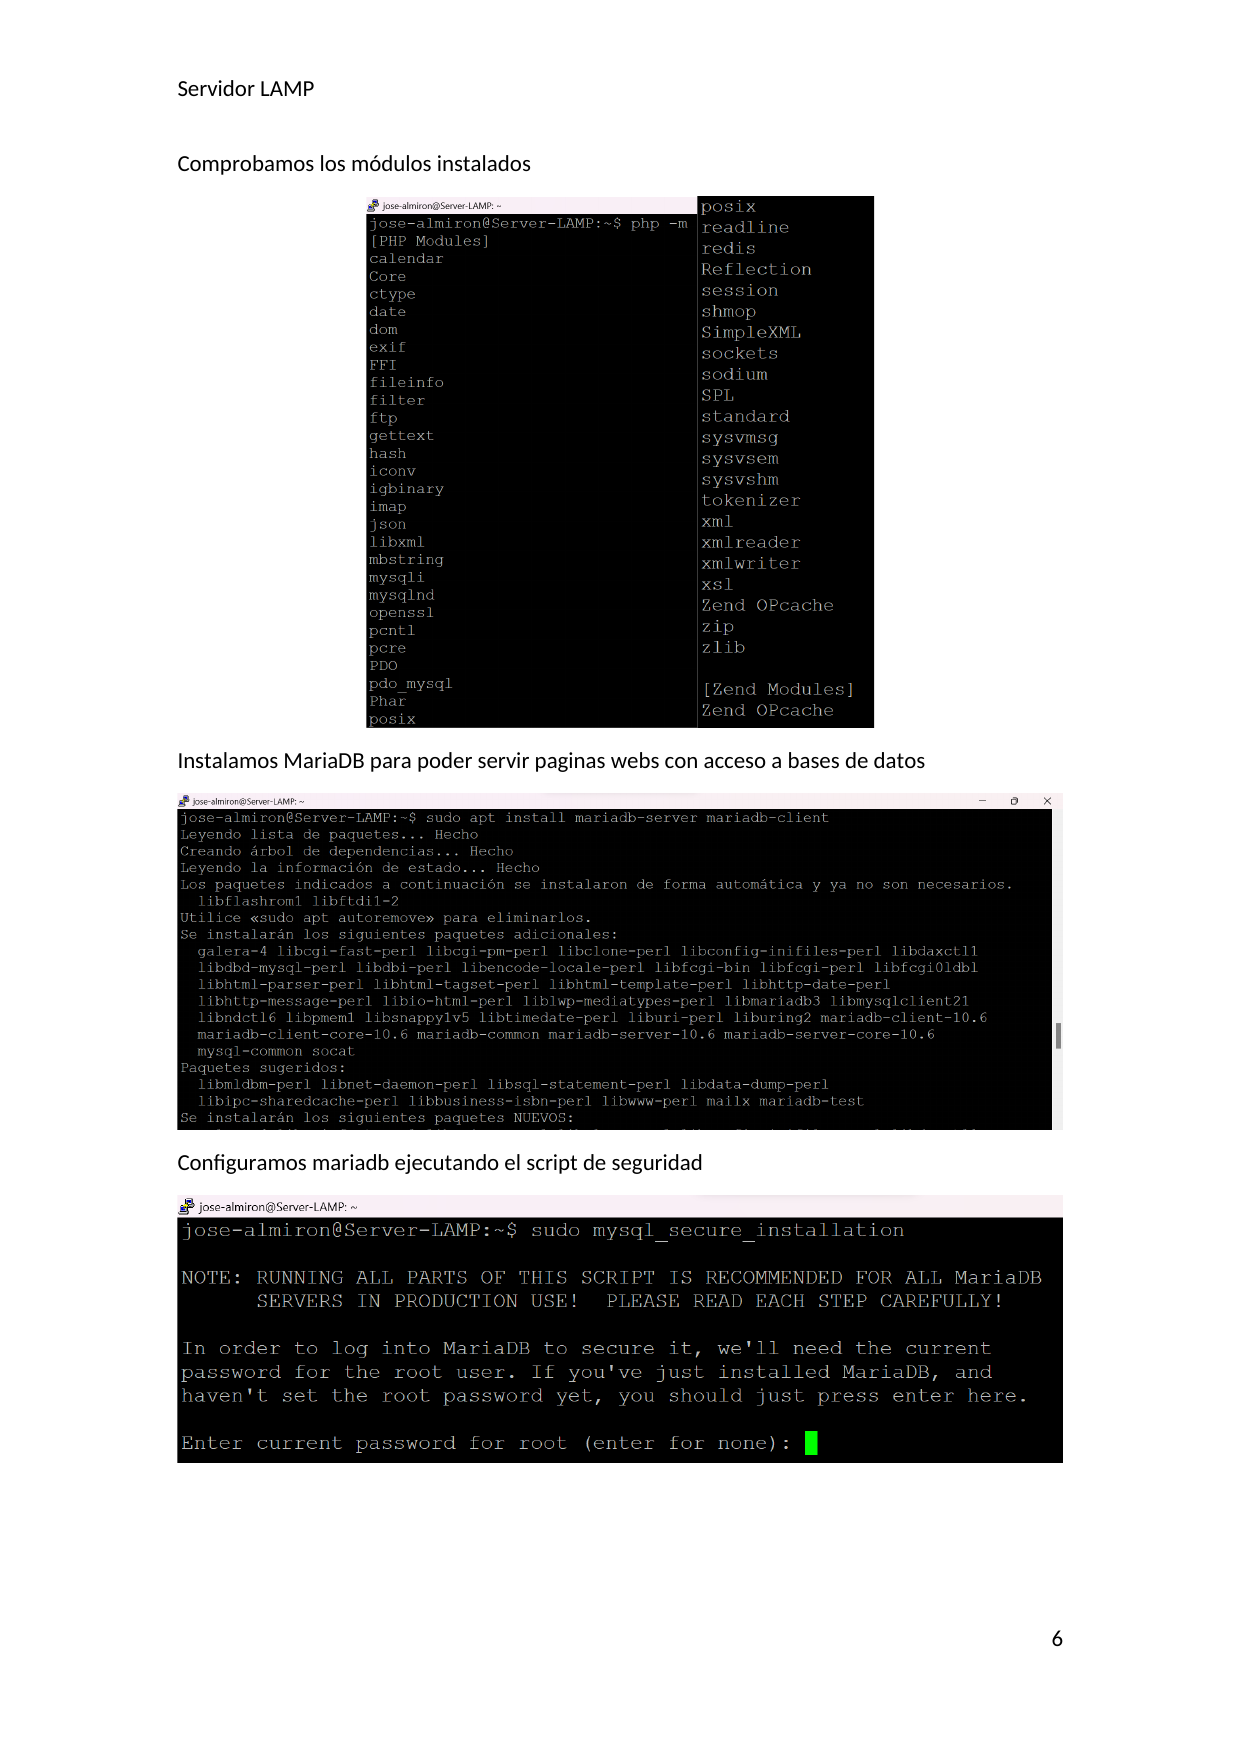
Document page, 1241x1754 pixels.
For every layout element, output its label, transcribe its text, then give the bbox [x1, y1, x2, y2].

picture [366, 196, 875, 728]
picture [177, 793, 1063, 1130]
picture [177, 1195, 1063, 1463]
text Comprobamos los módulos instalados [177, 149, 1063, 177]
text Instalamos MariaDB para poder servir paginas webs con acceso a bases de datos [177, 747, 1063, 775]
text Configuramos mariadb ejecutando el script de seguridad [177, 1148, 1063, 1176]
